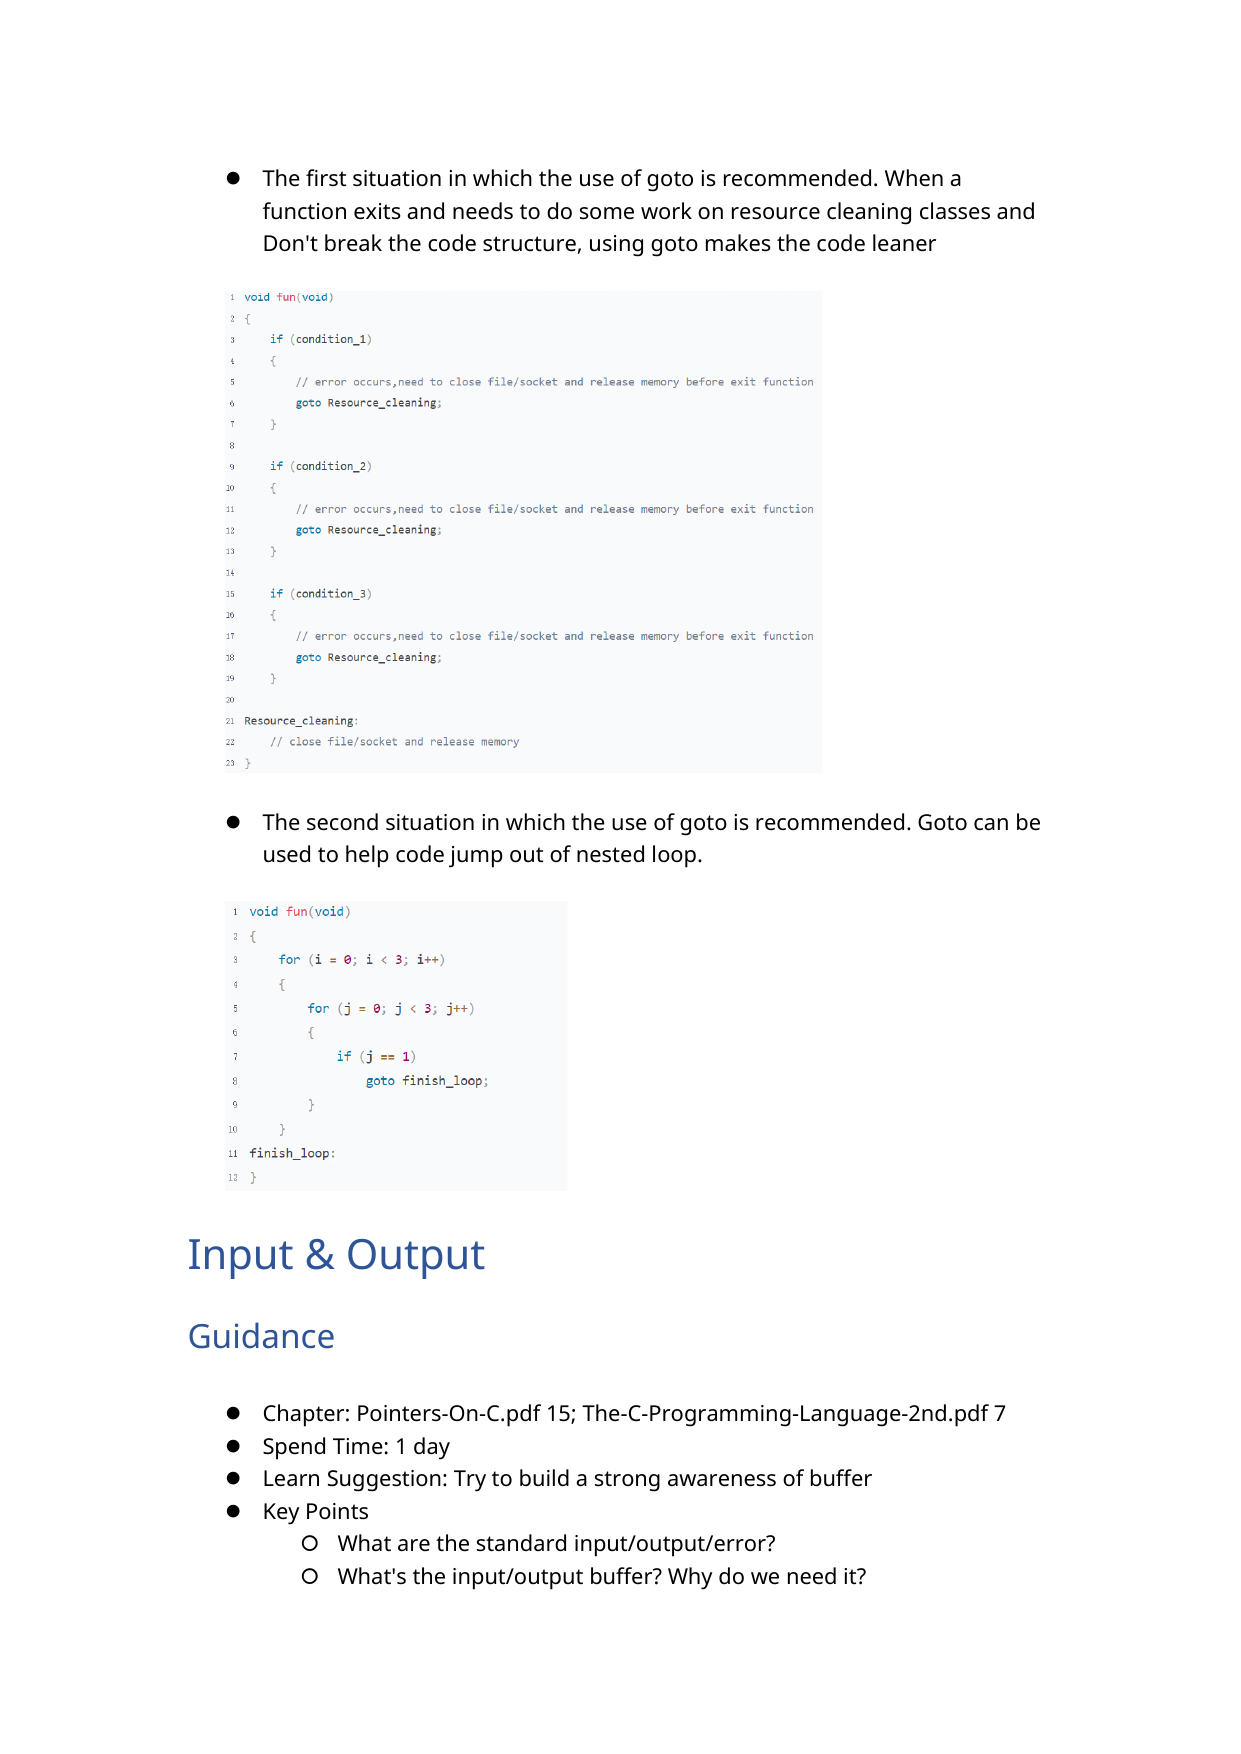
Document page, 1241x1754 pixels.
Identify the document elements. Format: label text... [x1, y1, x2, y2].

list What's the input/output buffer? Why do we need it? [300, 1559, 1053, 1592]
list Spend Time: 1 day [225, 1429, 1053, 1462]
list Key Points [225, 1494, 1053, 1527]
subtitle Guidance [187, 1303, 1053, 1368]
list What are the standard input/output/error? [300, 1527, 1053, 1559]
subtitle Input & Output [187, 1221, 1053, 1286]
list Chapter: Pointers-On-C.pdf 15; The-C-Programming-Language-2nd.pdf 7 [225, 1397, 1053, 1429]
picture [224, 291, 823, 773]
list Learn Suggestion: Try to build a strong awareness of buffer [225, 1462, 1053, 1494]
list The second situation in which the use of goto is recommended. Goto can be used to help code jump out of nested loop. [225, 805, 1053, 870]
list The first situation in which the use of goto is recommended. When a function exits and needs to do some work on resource cleaning classes and Don't break the code structure, using goto makes the code leaner [225, 162, 1053, 259]
picture [224, 901, 568, 1191]
